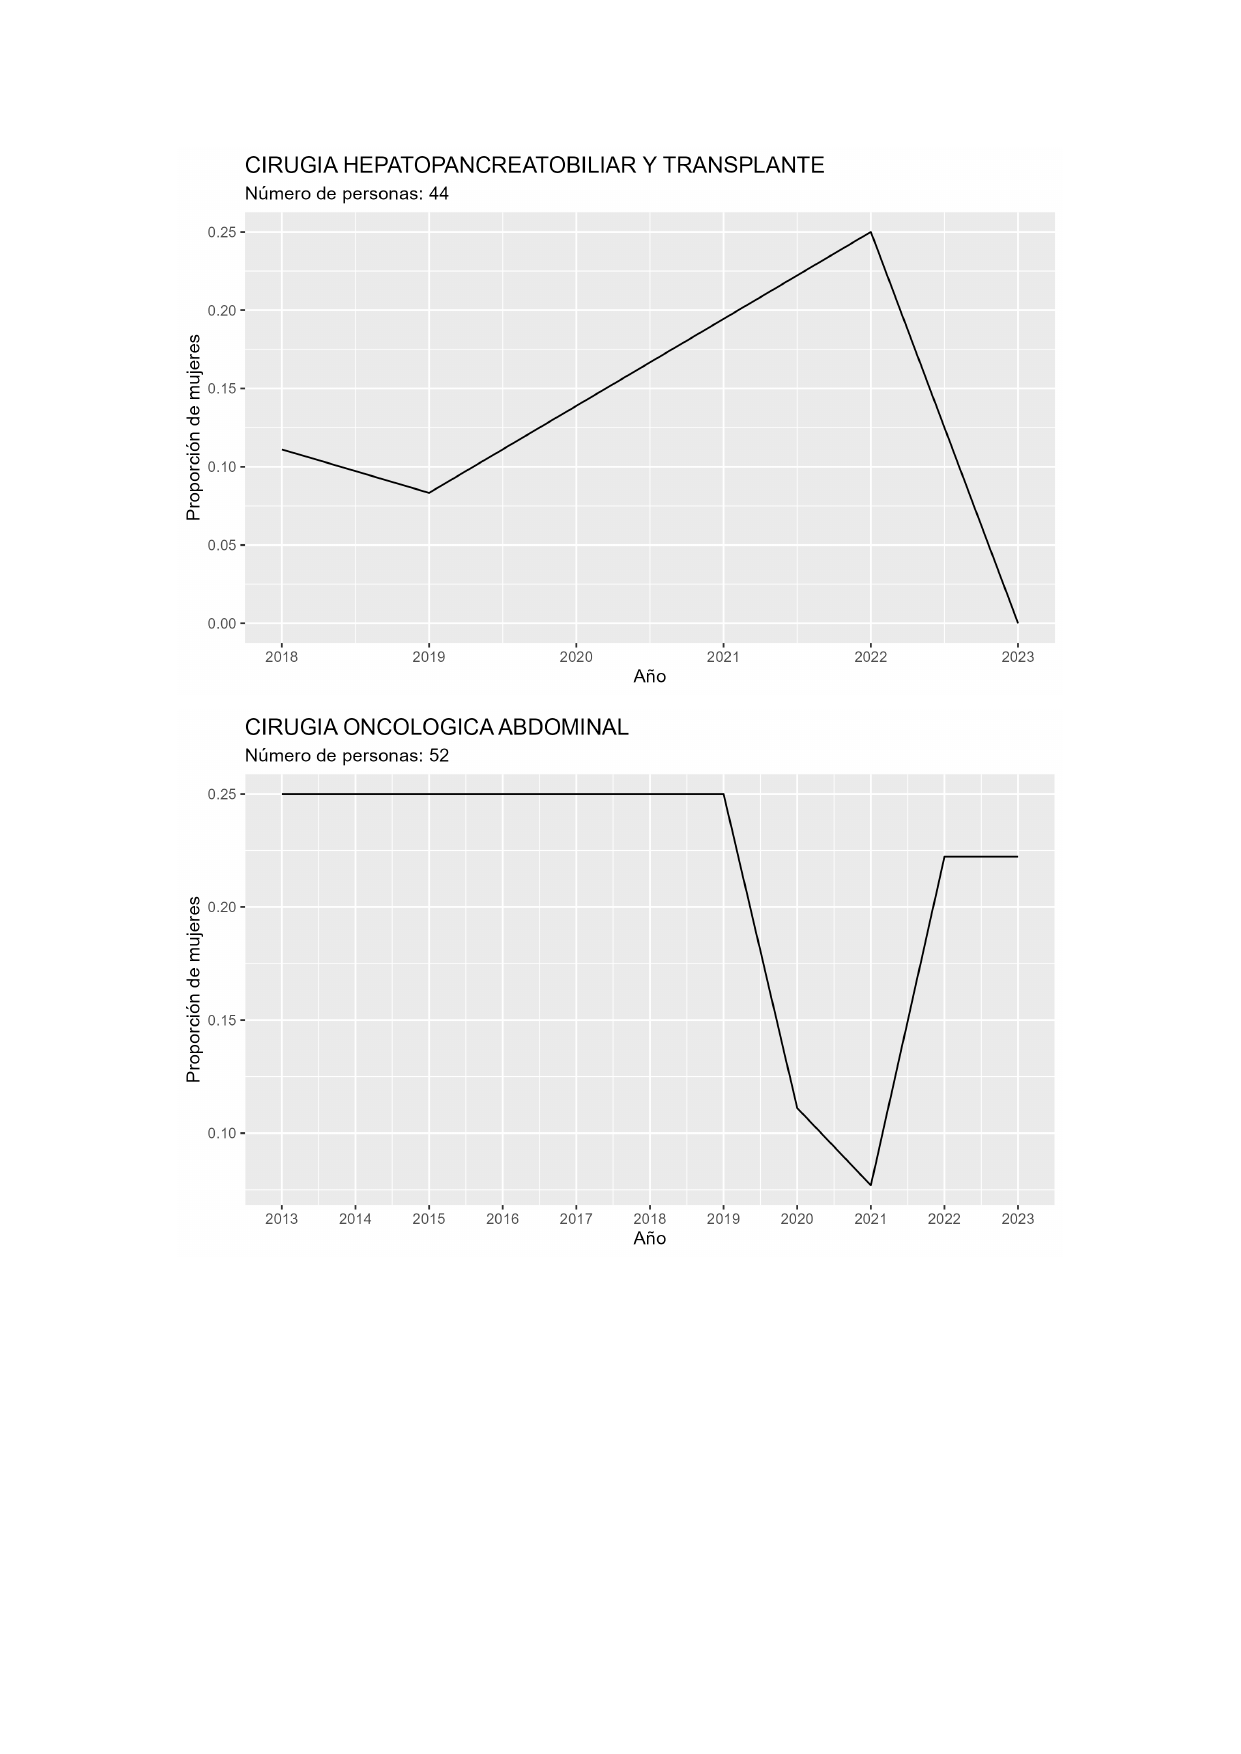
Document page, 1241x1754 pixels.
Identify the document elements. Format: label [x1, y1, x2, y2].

picture [177, 709, 1063, 1257]
picture [177, 147, 1063, 695]
